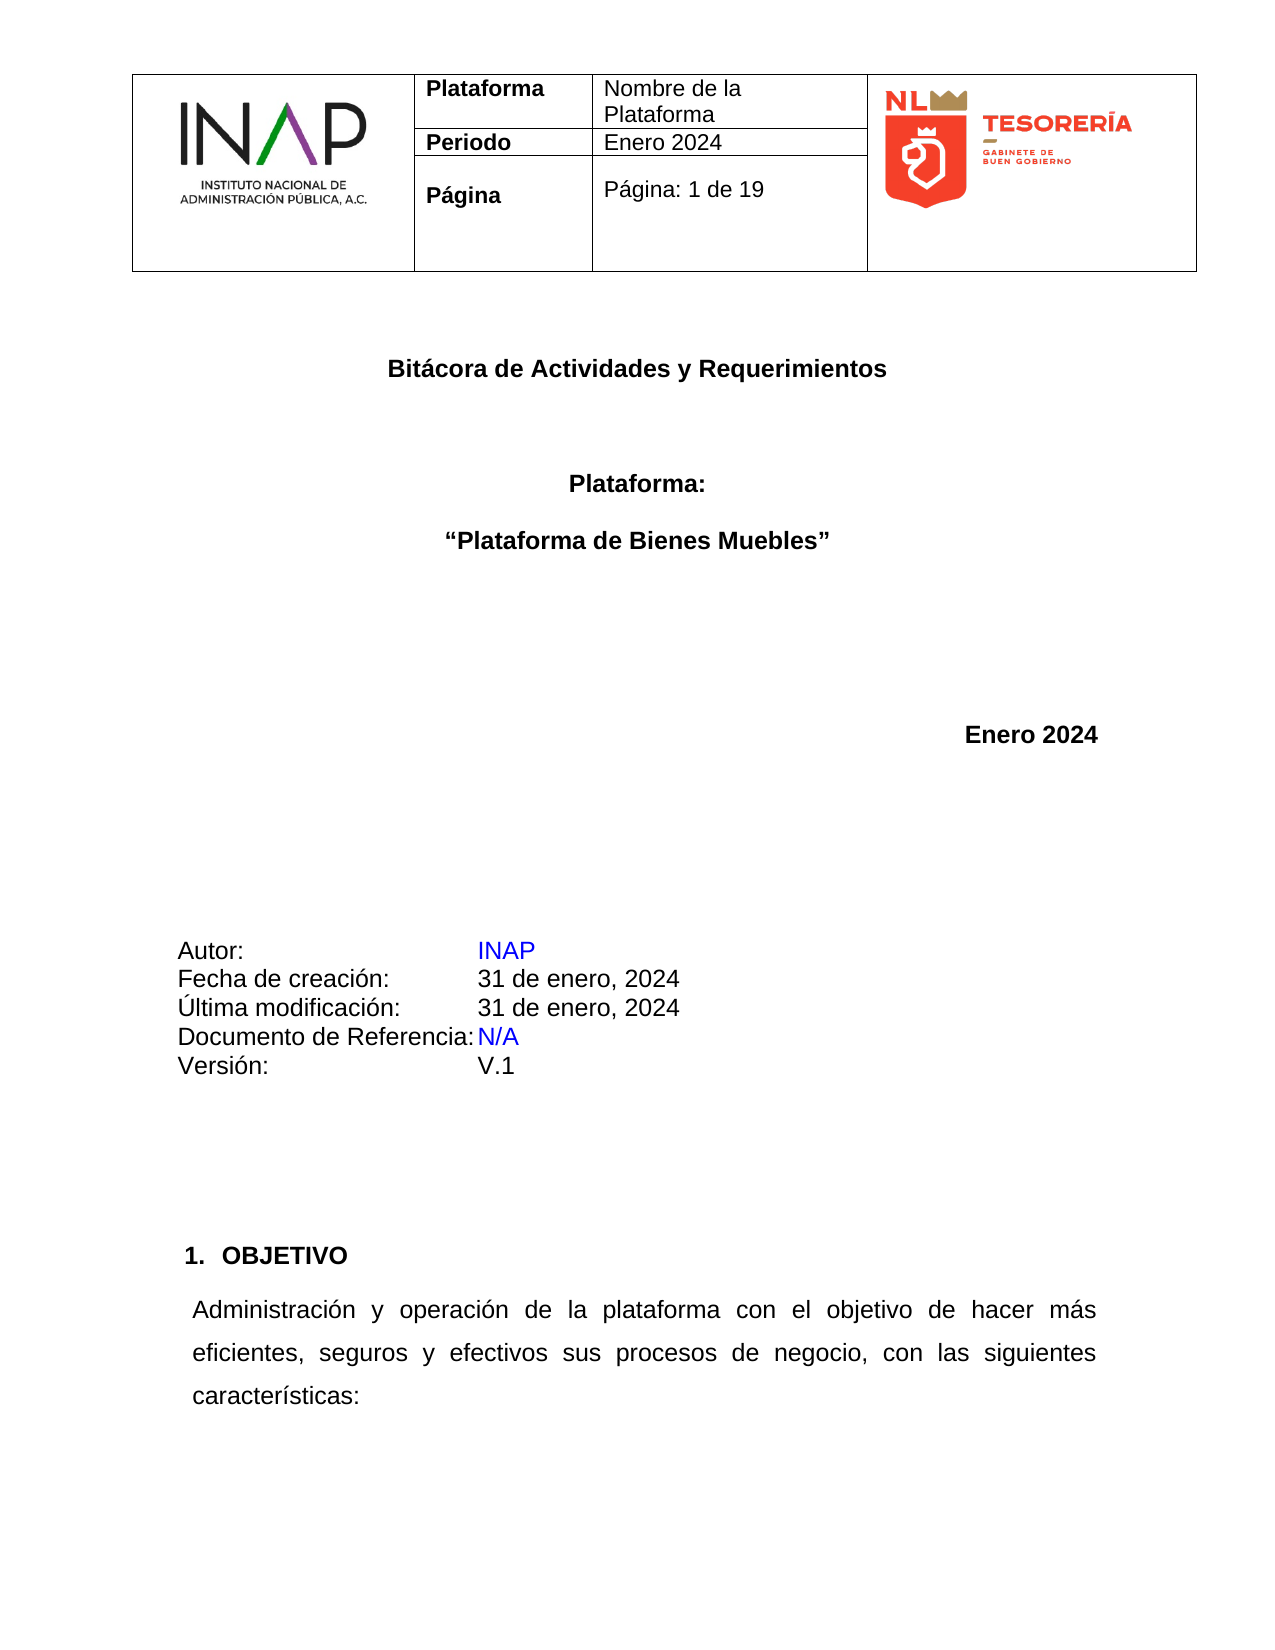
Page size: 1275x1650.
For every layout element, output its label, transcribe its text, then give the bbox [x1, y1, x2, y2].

text Documento de Referencia: N/A [177, 1022, 1093, 1051]
text Versión: V.1 [177, 1051, 1093, 1079]
text Última modificación: 31 de enero, 2024 [177, 993, 1093, 1022]
text Bitácora de Actividades y Requerimientos [177, 354, 1098, 383]
text Fecha de creación: 31 de enero, 2024 [177, 964, 1093, 993]
text “Plataforma de Bienes Muebles” [177, 526, 1098, 555]
text Autor: INAP [177, 936, 1093, 964]
text Administración y operación de la plataforma con el objetivo de hacer más eficientes, seguros y efectivos sus procesos de negocio, con las siguientes características: [192, 1295, 1098, 1410]
text Enero 2024 [177, 720, 1098, 749]
text Plataforma: [177, 469, 1098, 498]
list OBJETIVO [184, 1241, 1098, 1270]
picture [878, 89, 1135, 208]
picture [143, 86, 400, 221]
